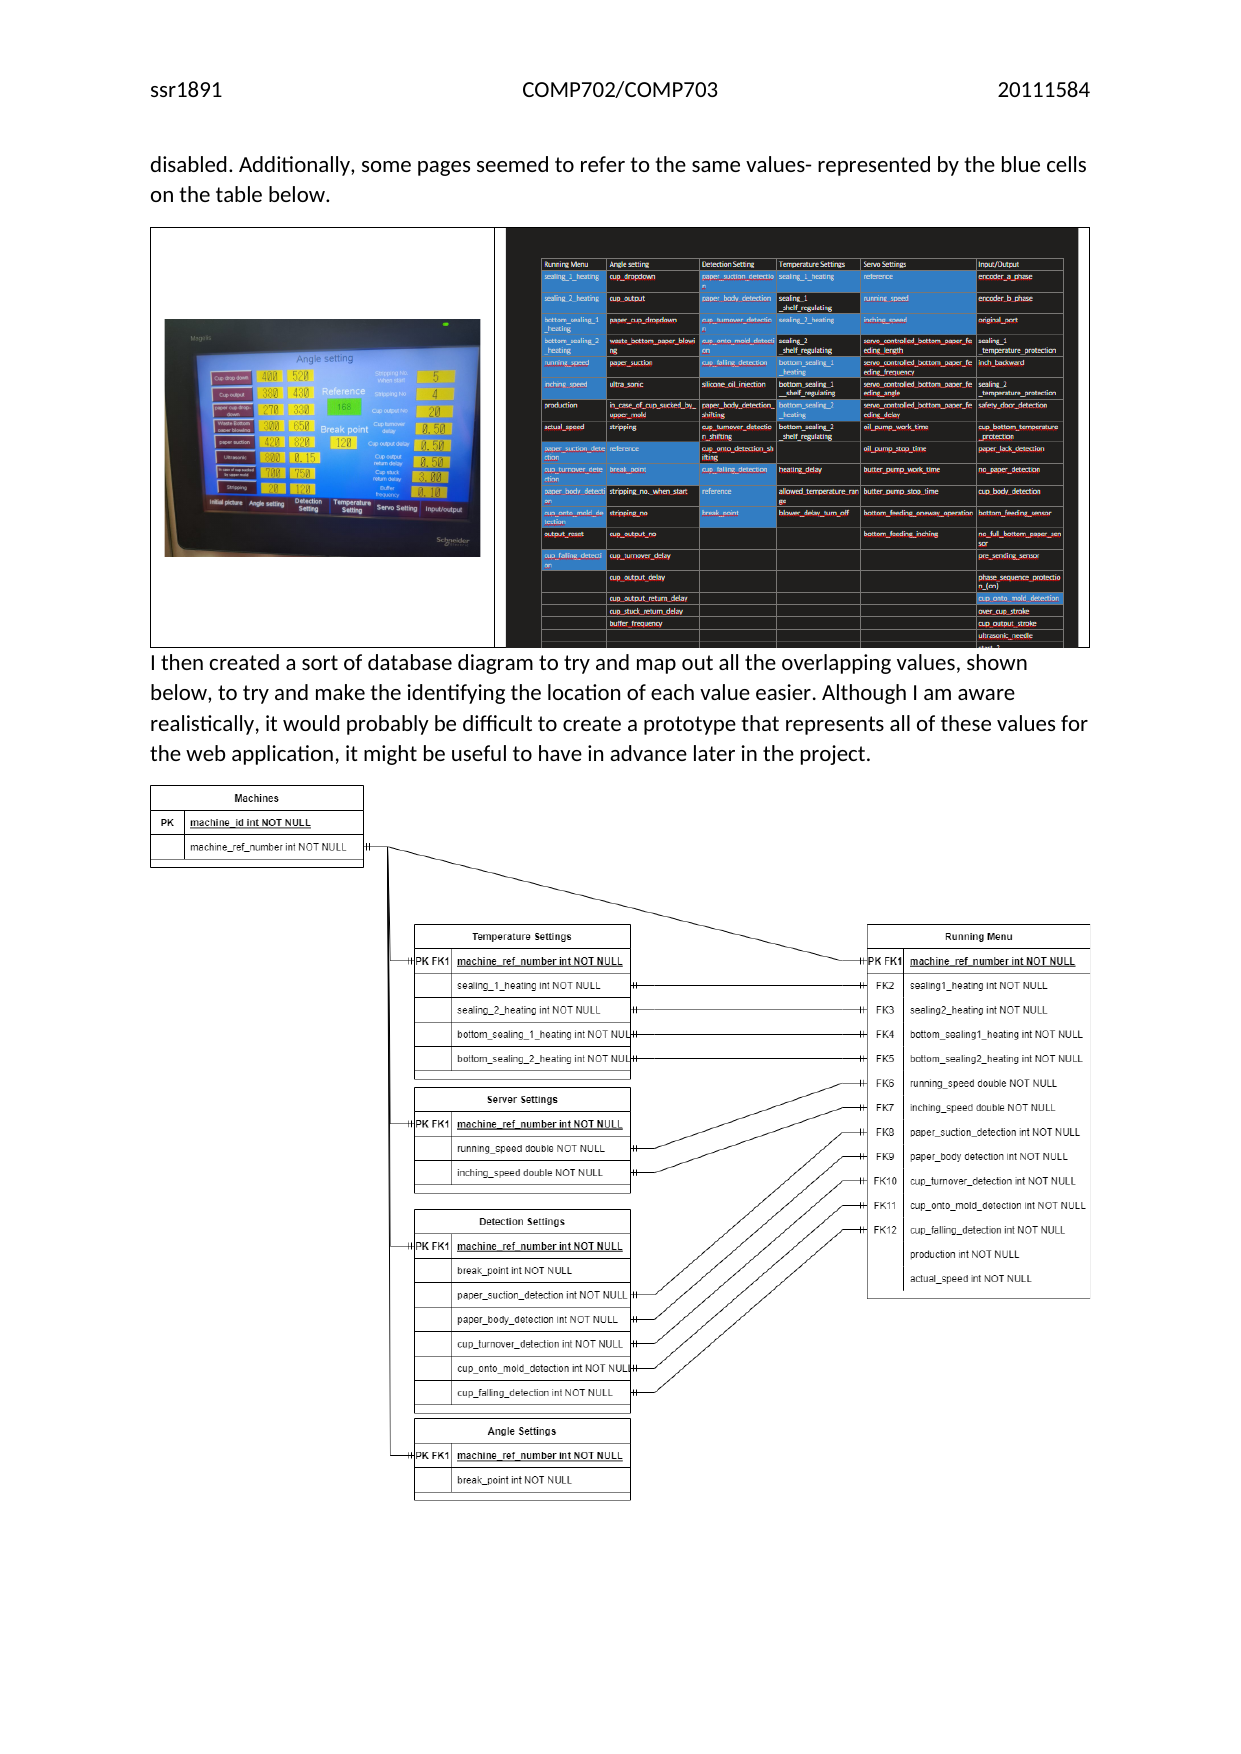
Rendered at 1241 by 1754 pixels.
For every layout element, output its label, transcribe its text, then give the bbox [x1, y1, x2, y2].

picture [164, 319, 481, 557]
table_header [495, 228, 505, 647]
text I then created a sort of database diagram to try and map out all the overlapping values, shown below, to try and make the identifying the location of each value easier. Although I am aware realistically, it would probably be difficult to create a prototype that represents all of these values for the web application, it might be useful to have in advance later in the project. [150, 648, 1090, 767]
picture [150, 785, 1091, 1501]
table_header [1079, 228, 1089, 647]
picture [505, 228, 1079, 648]
table_header [151, 228, 494, 647]
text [150, 150, 1090, 208]
